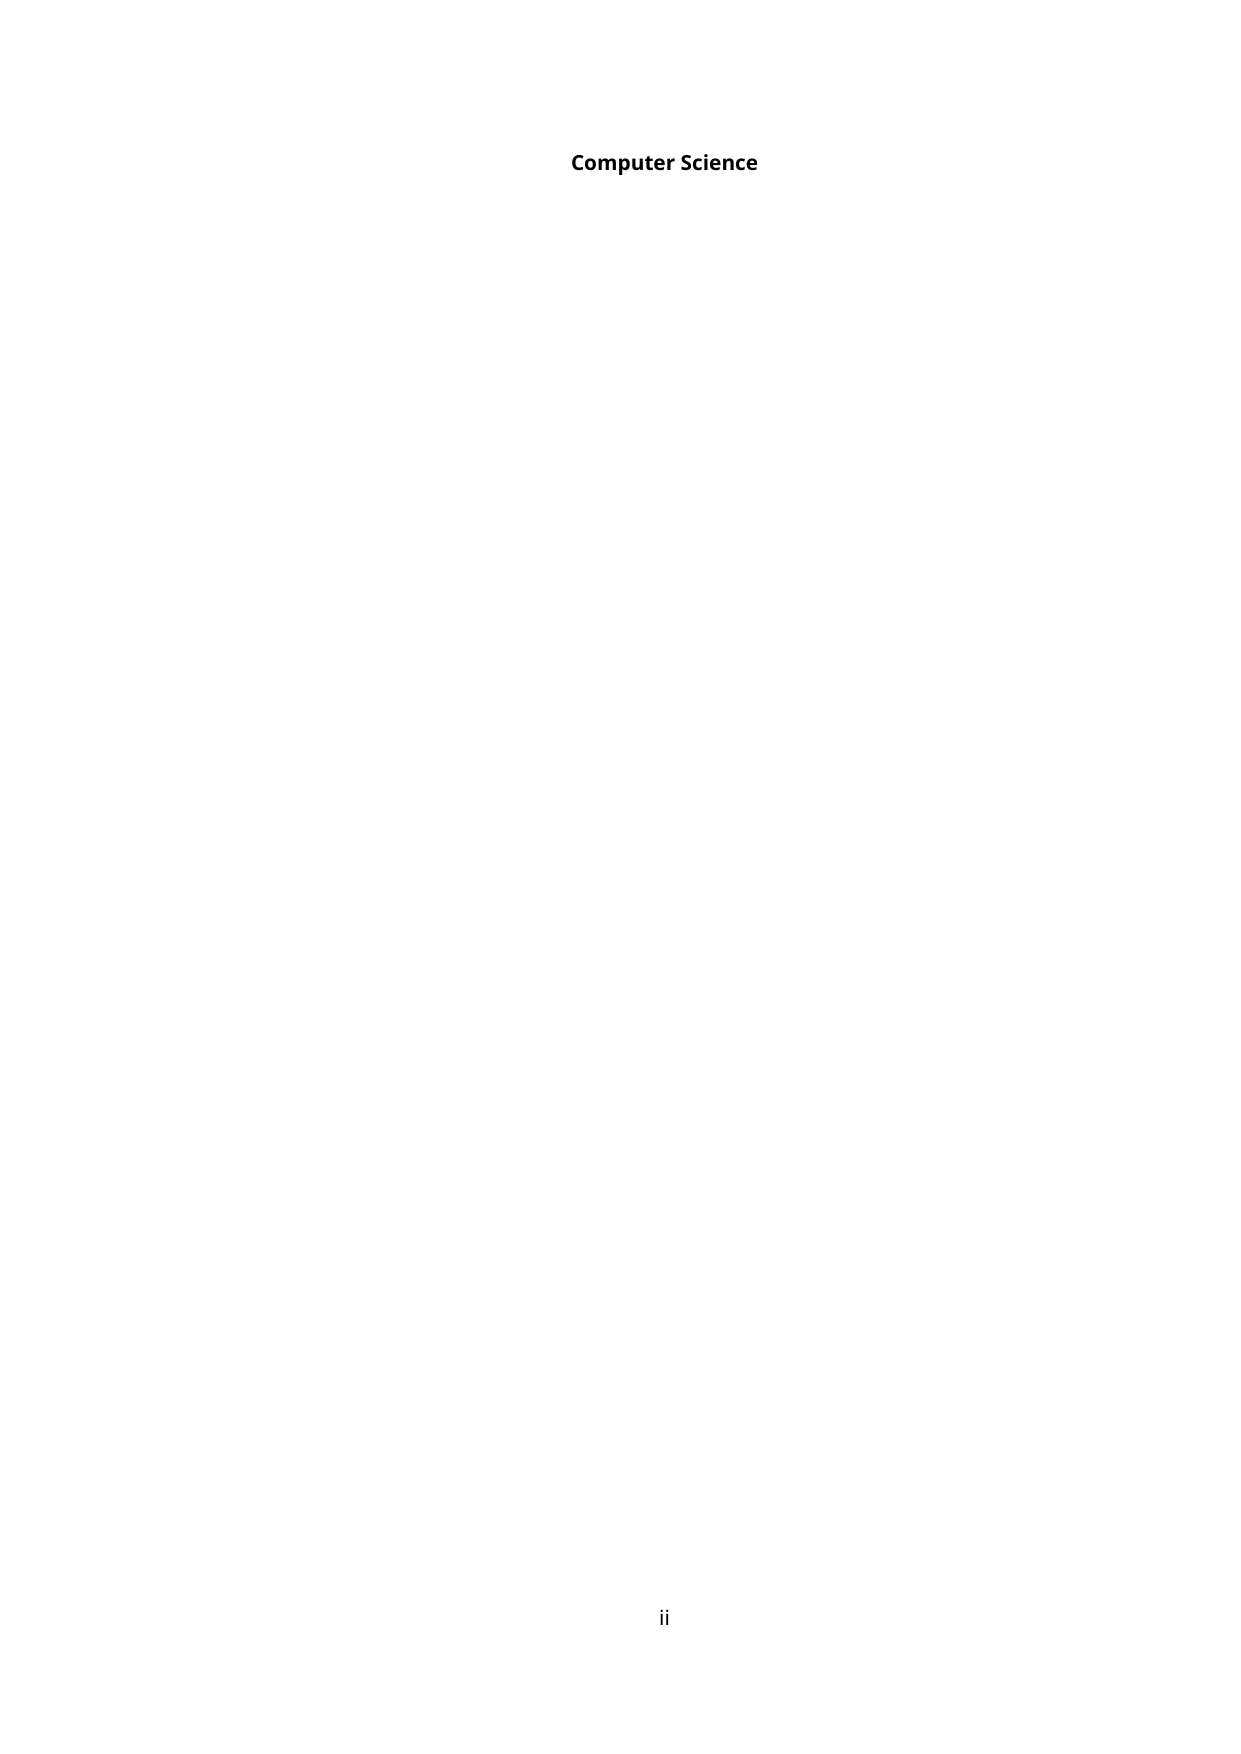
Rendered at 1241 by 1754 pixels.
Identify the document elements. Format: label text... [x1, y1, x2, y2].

title Computer Science [236, 148, 1092, 176]
